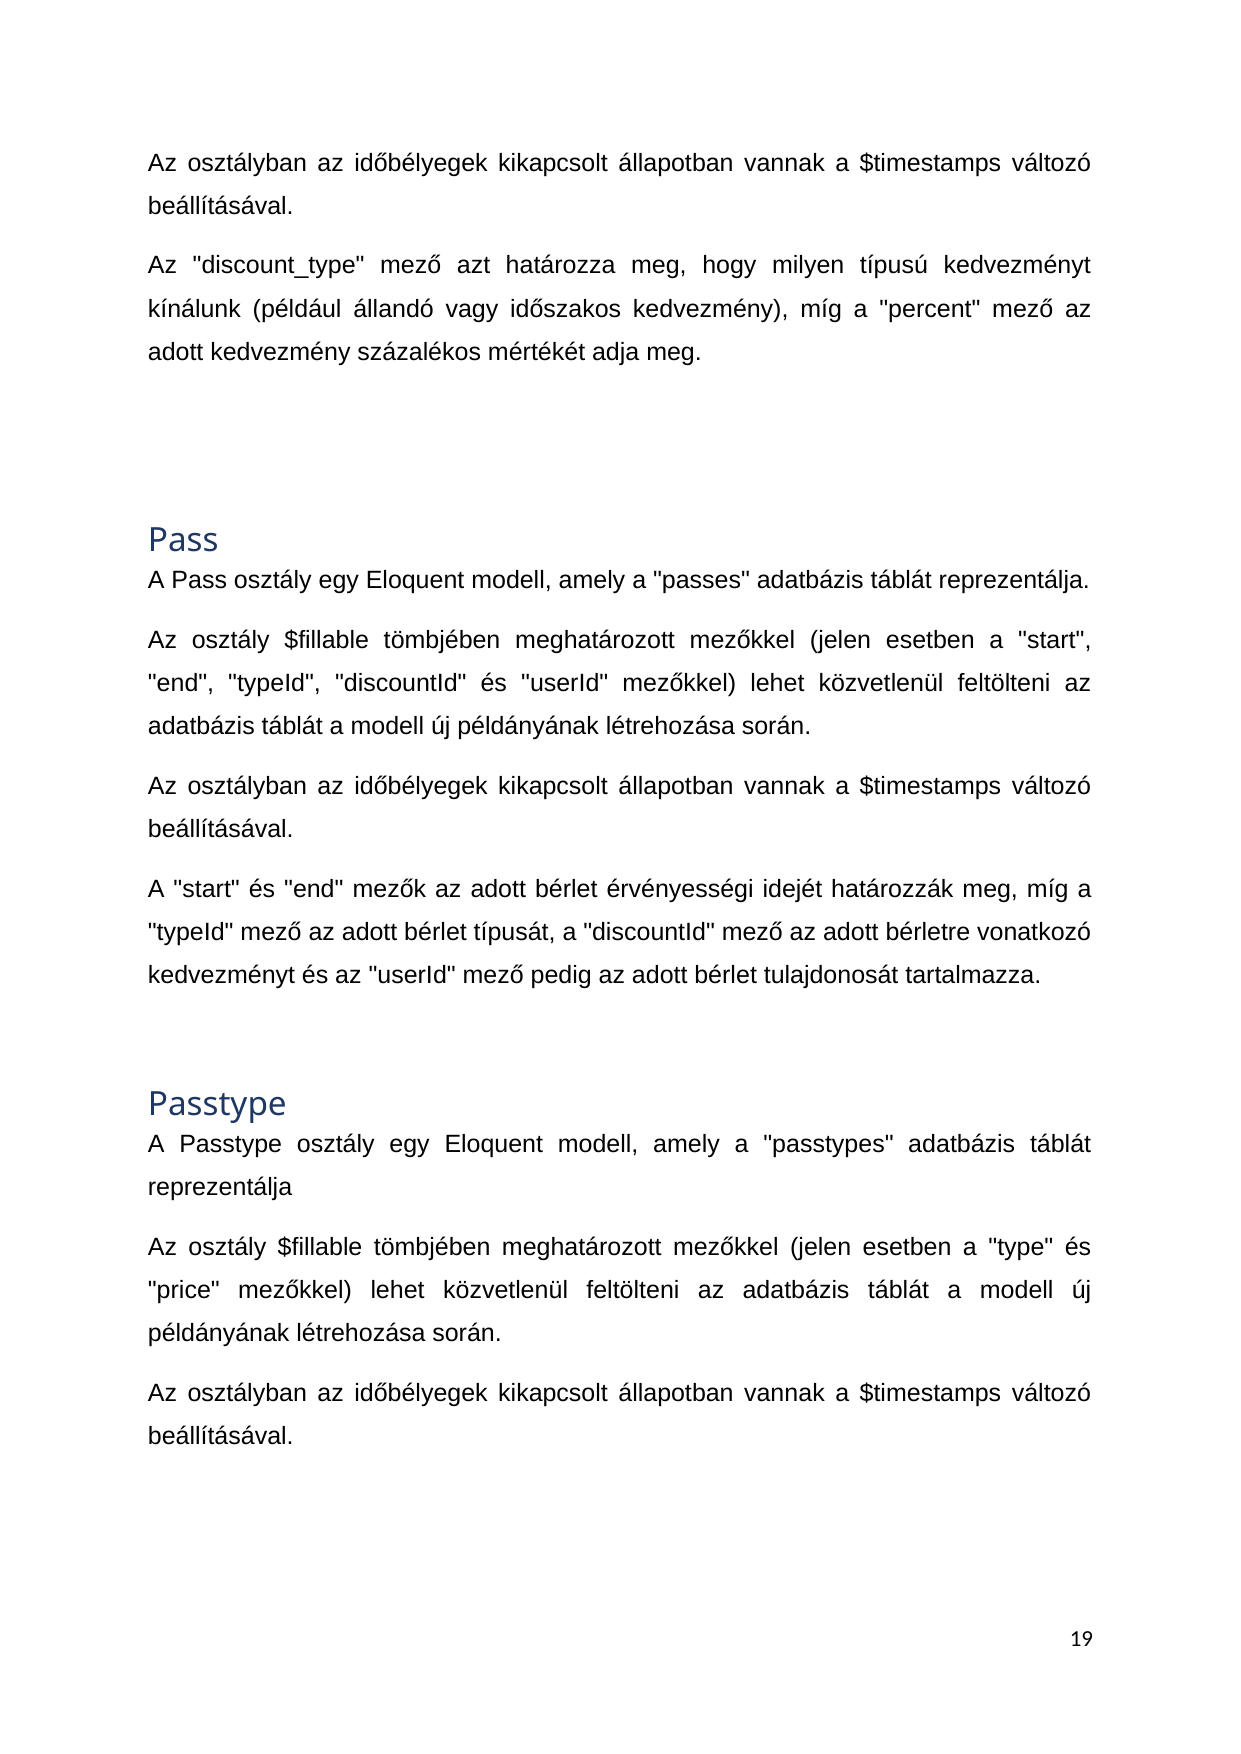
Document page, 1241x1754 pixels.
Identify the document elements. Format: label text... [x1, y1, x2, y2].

text Az "discount_type" mező azt határozza meg, hogy milyen típusú kedvezményt kínálunk (például állandó vagy időszakos kedvezmény), míg a "percent" mező az adott kedvezmény százalékos mértékét adja meg. [148, 251, 1093, 366]
text A Pass osztály egy Eloquent modell, amely a "passes" adatbázis táblát reprezentálja. [148, 565, 1093, 594]
text Az osztályban az időbélyegek kikapcsolt állapotban vannak a $timestamps változó beállításával. [148, 771, 1093, 843]
text Az osztály $fillable tömbjében meghatározott mezőkkel (jelen esetben a "type" és "price" mezőkkel) lehet közvetlenül feltölteni az adatbázis táblát a modell új példányának létrehozása során. [148, 1232, 1093, 1347]
text A "start" és "end" mezők az adott bérlet érvényességi idejét határozzák meg, míg a "typeId" mező az adott bérlet típusát, a "discountId" mező az adott bérletre vonatkozó kedvezményt és az "userId" mező pedig az adott bérlet tulajdonosát tartalmazza. [148, 874, 1093, 989]
subtitle Passtype [148, 1080, 1093, 1125]
text Az osztályban az időbélyegek kikapcsolt állapotban vannak a $timestamps változó beállításával. [148, 148, 1093, 219]
text Az osztály $fillable tömbjében meghatározott mezőkkel (jelen esetben a "start", "end", "typeId", "discountId" és "userId" mezőkkel) lehet közvetlenül feltölteni az adatbázis táblát a modell új példányának létrehozása során. [148, 625, 1093, 740]
text Az osztályban az időbélyegek kikapcsolt állapotban vannak a $timestamps változó beállításával. [148, 1378, 1093, 1449]
text A Passtype osztály egy Eloquent modell, amely a "passtypes" adatbázis táblát reprezentálja [148, 1129, 1093, 1201]
subtitle Pass [148, 516, 1093, 562]
